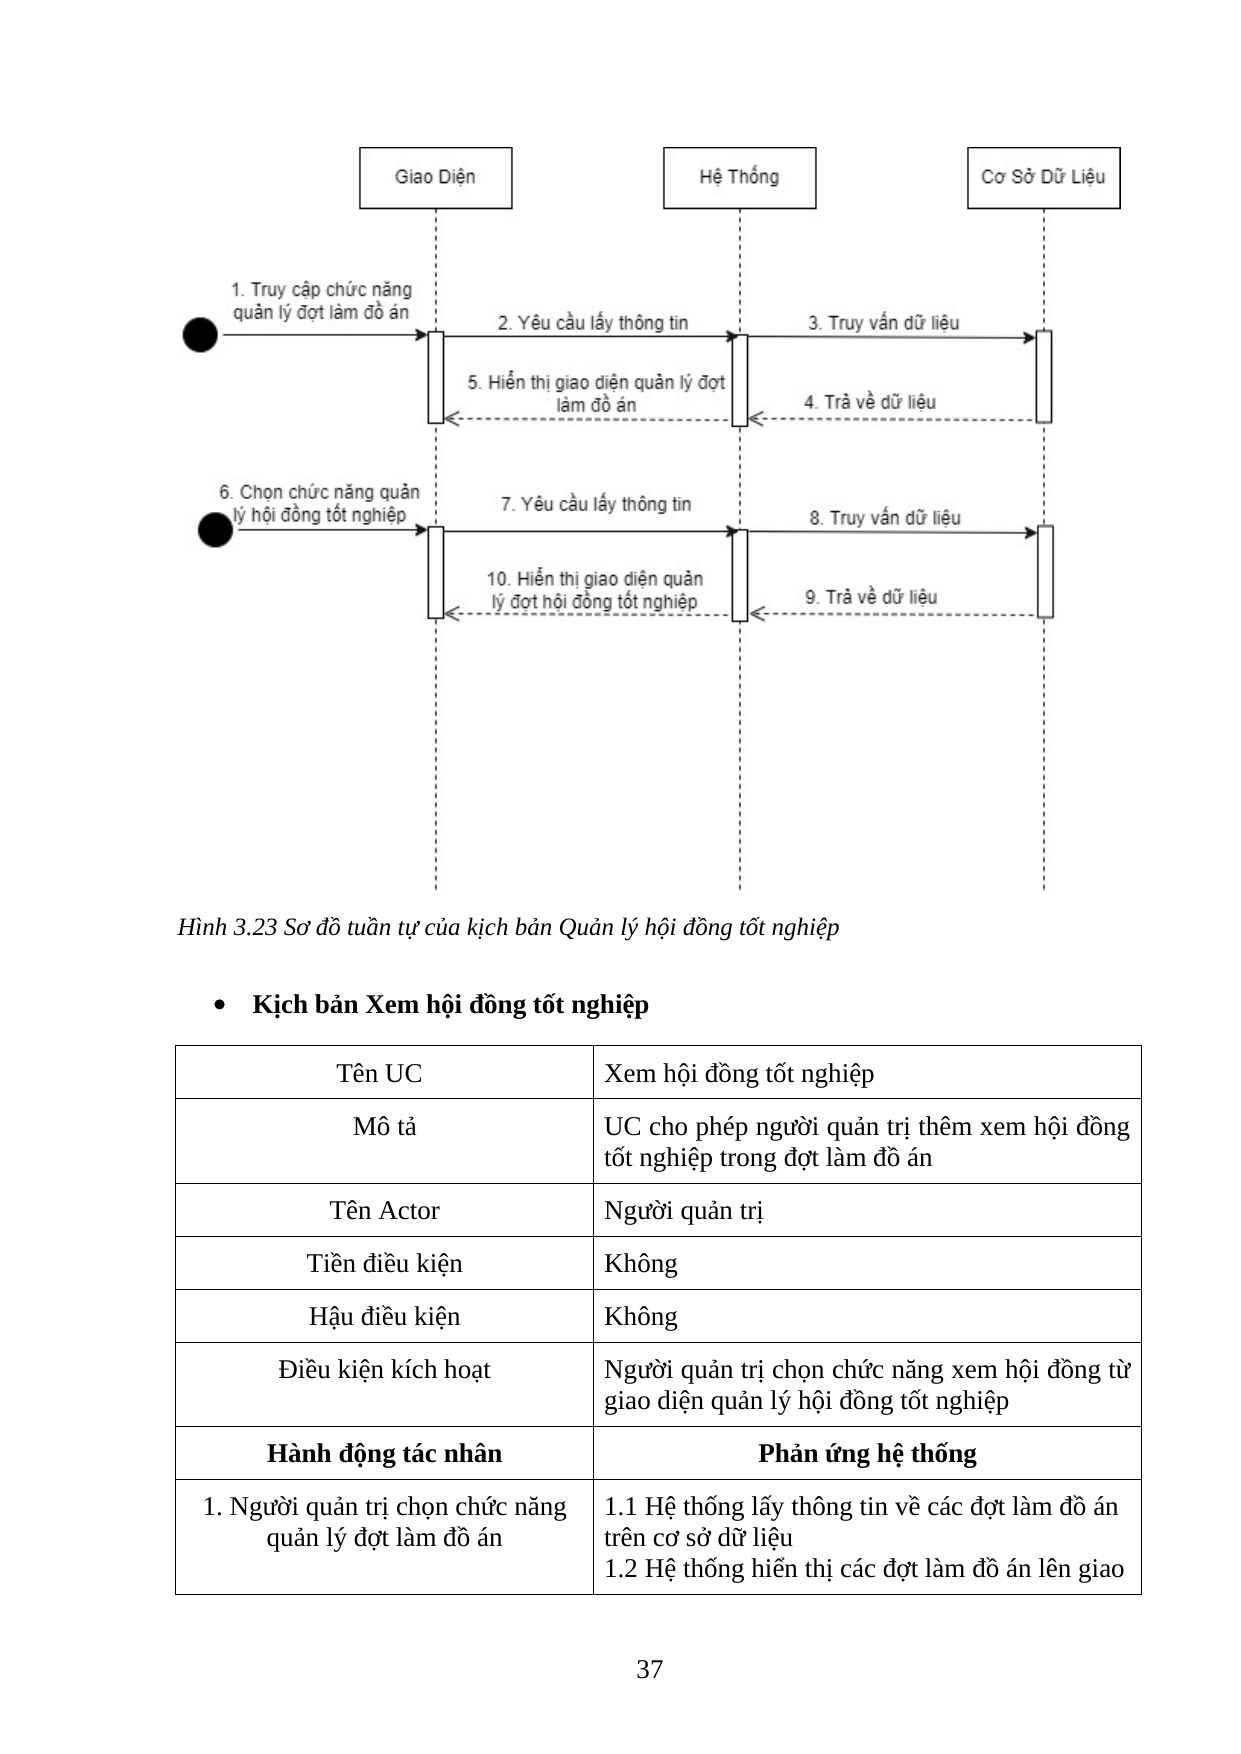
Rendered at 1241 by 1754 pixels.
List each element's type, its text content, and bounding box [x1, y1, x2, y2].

table_cell Hậu điều kiện [176, 1290, 593, 1342]
table_cell Điều kiện kích hoạt [176, 1343, 593, 1426]
table_cell Tên Actor [176, 1184, 593, 1236]
picture [177, 147, 1121, 895]
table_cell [594, 1480, 1141, 1594]
table_header Tên UC [176, 1046, 593, 1098]
table_cell UC cho phép người quản trị thêm xem hội đồng tốt nghiệp trong đợt làm đồ án [594, 1099, 1141, 1182]
table_header Xem hội đồng tốt nghiệp [594, 1046, 1141, 1098]
table_cell Không [594, 1237, 1141, 1288]
table_cell Người quản trị [594, 1184, 1141, 1236]
list Kịch bản Xem hội đồng tốt nghiệp [215, 988, 1122, 1020]
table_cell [176, 1480, 593, 1594]
table_cell Mô tả [176, 1099, 593, 1182]
table_cell Tiền điều kiện [176, 1237, 593, 1288]
table_cell Người quản trị chọn chức năng xem hội đồng từ giao diện quản lý hội đồng tốt nghiệp [594, 1343, 1141, 1426]
table_cell Phản ứng hệ thống [594, 1427, 1141, 1479]
table_cell Không [594, 1290, 1141, 1342]
table_cell Hành động tác nhân [176, 1427, 593, 1479]
